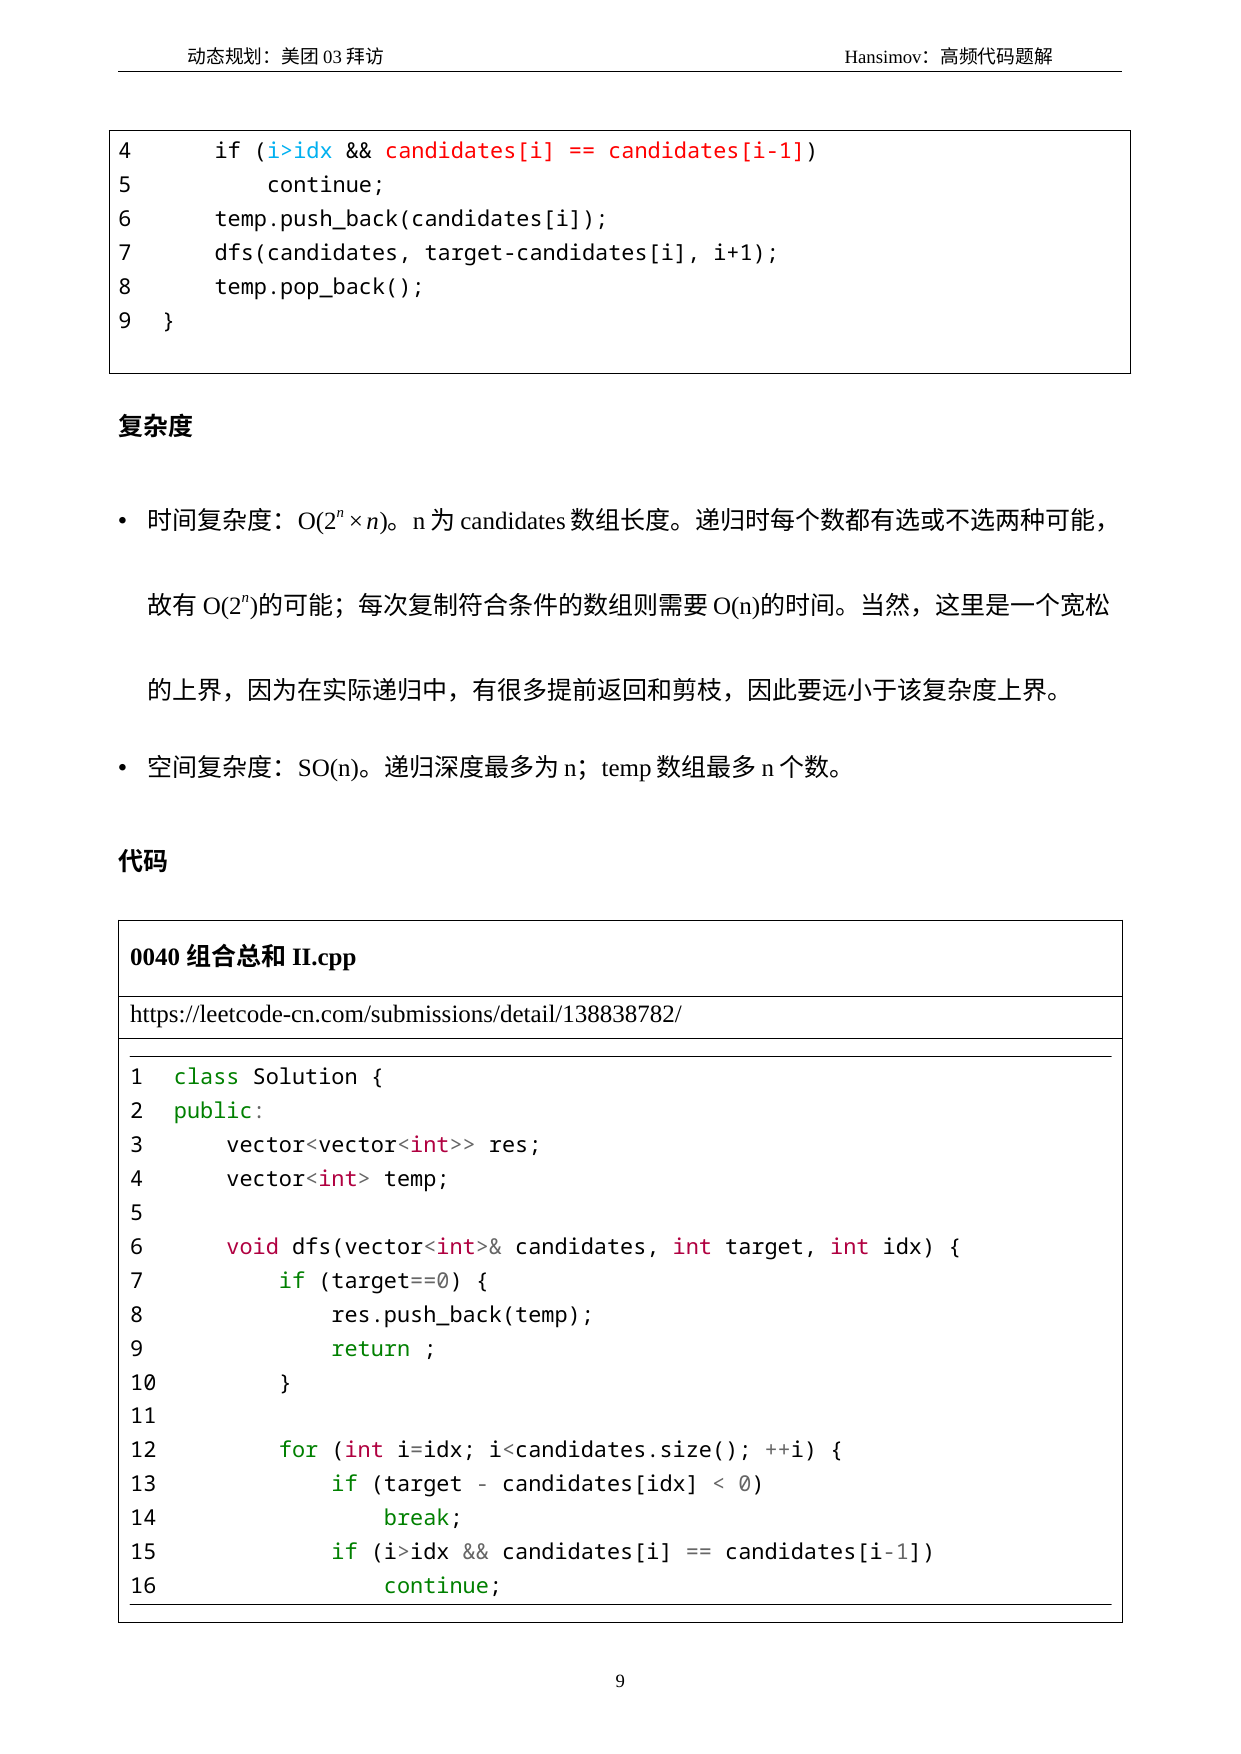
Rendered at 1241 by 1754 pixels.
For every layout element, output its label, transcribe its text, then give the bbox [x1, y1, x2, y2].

table_cell https://leetcode-cn.com/submissions/detail/138838782/ [119, 997, 1122, 1038]
text } [118, 303, 1122, 337]
text temp.push_back(candidates[i]); [118, 201, 1122, 235]
subtitle 代码 [118, 826, 1097, 893]
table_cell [119, 1039, 1122, 1622]
text dfs(candidates, target-candidates[i], i+1); [118, 235, 1122, 269]
subtitle 复杂度 [118, 391, 1097, 459]
text continue; [118, 167, 1122, 201]
text 空间复杂度：SO(n)。递归深度最多为n；temp数组最多n个数。 [118, 732, 1122, 799]
table_header 0040 组合总和 II.cpp [119, 921, 1122, 996]
text temp.pop_back(); [118, 269, 1122, 303]
text 时间复杂度：O()。n为candidates数组长度。递归时每个数都有选或不选两种可能，故有O()的可能；每次复制符合条件的数组则需要O(n)的时间。当然，这里是一个宽松的上界，因为在实际递归中，有很多提前返回和剪枝，因此要远小于该复杂度上界。 [118, 485, 1122, 722]
text if (i>idx && candidates[i] == candidates[i-1]) [110, 131, 1130, 167]
